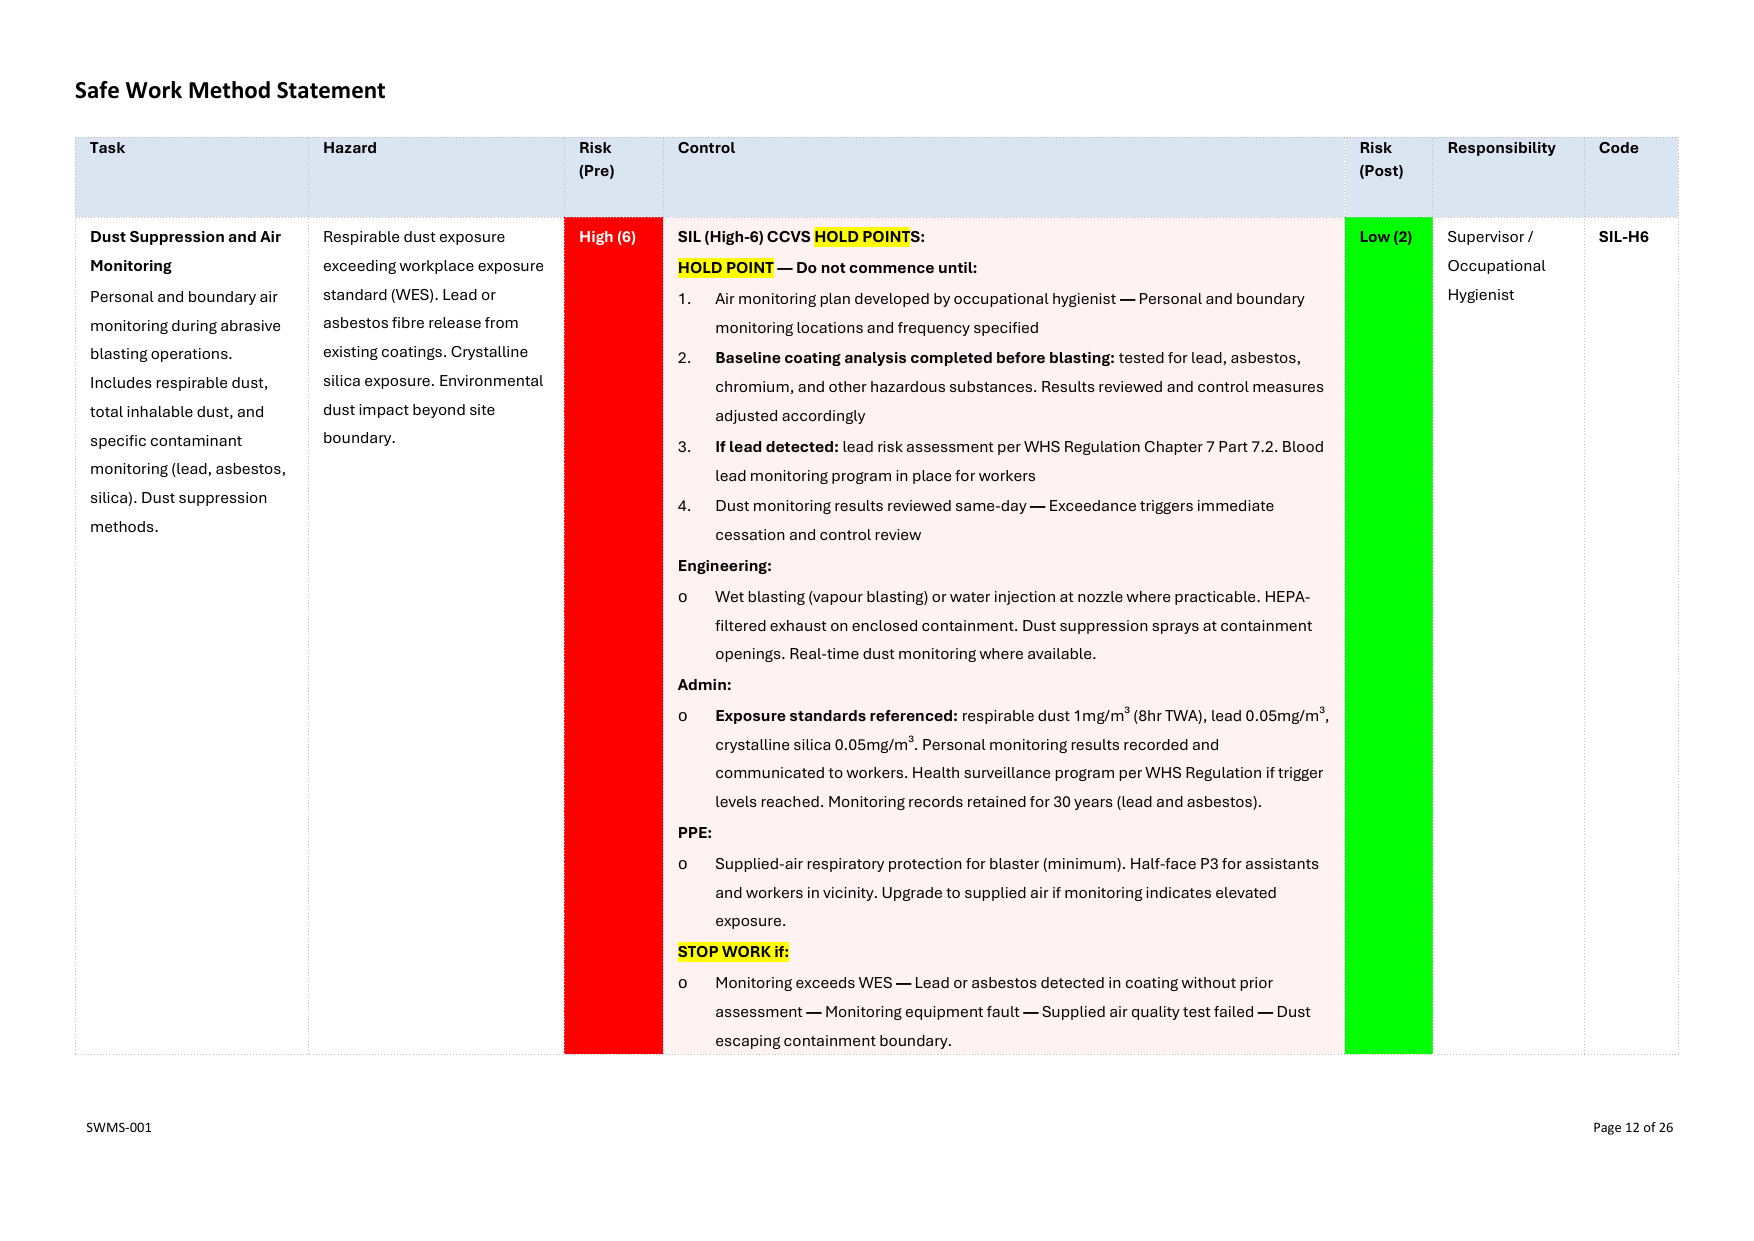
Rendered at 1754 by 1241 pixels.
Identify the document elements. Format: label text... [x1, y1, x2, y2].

table_cell SIL (High-6) CCVS HOLD POINTS: HOLD POINT — Do not commence until: Air monitoring plan developed by occupational hygienist — Personal and boundary monitoring locations and frequency specified Baseline coating analysis completed before blasting: tested for lead, asbestos, chromium, and other hazardous substances. Results reviewed and control measures adjusted accordingly If lead detected: lead risk assessment per WHS Regulation Chapter 7 Part 7.2. Blood lead monitoring program in place for workers Dust monitoring results reviewed same-day — Exceedance triggers immediate cessation and control review Engineering: Wet blasting (vapour blasting) or water injection at nozzle where practicable. HEPA-filtered exhaust on enclosed containment. Dust suppression sprays at containment openings. Real-time dust monitoring where available. Admin: Exposure standards referenced: respirable dust 1mg/m³ (8hr TWA), lead 0.05mg/m³, crystalline silica 0.05mg/m³. Personal monitoring results recorded and communicated to workers. Health surveillance program per WHS Regulation if trigger levels reached. Monitoring records retained for 30 years (lead and asbestos). PPE: Supplied-air respiratory protection for blaster (minimum). Half-face P3 for assistants and workers in vicinity. Upgrade to supplied air if monitoring indicates elevated exposure. STOP WORK if: Monitoring exceeds WES — Lead or asbestos detected in coating without prior assessment — Monitoring equipment fault — Supplied air quality test failed — Dust escaping containment boundary. [663, 217, 1344, 1054]
table_cell Supervisor / Occupational Hygienist [1433, 217, 1584, 1054]
table_cell Respirable dust exposure exceeding workplace exposure standard (WES). Lead or asbestos fibre release from existing coatings. Crystalline silica exposure. Environmental dust impact beyond site boundary. [308, 217, 564, 1054]
table_header Risk (Post) [1345, 137, 1433, 217]
table_header Hazard [308, 137, 564, 217]
table_cell SIL-H6 [1584, 217, 1678, 1054]
table_header Task [75, 137, 308, 217]
table_header Responsibility [1433, 137, 1584, 217]
table_cell High (6) [564, 217, 663, 1054]
table_cell Low (2) [1345, 217, 1433, 1054]
table_header Risk (Pre) [564, 137, 663, 217]
table_header Code [1584, 137, 1678, 217]
table_cell Dust Suppression and Air Monitoring Personal and boundary air monitoring during abrasive blasting operations. Includes respirable dust, total inhalable dust, and specific contaminant monitoring (lead, asbestos, silica). Dust suppression methods. [75, 217, 308, 1054]
table_header Control [663, 137, 1344, 217]
